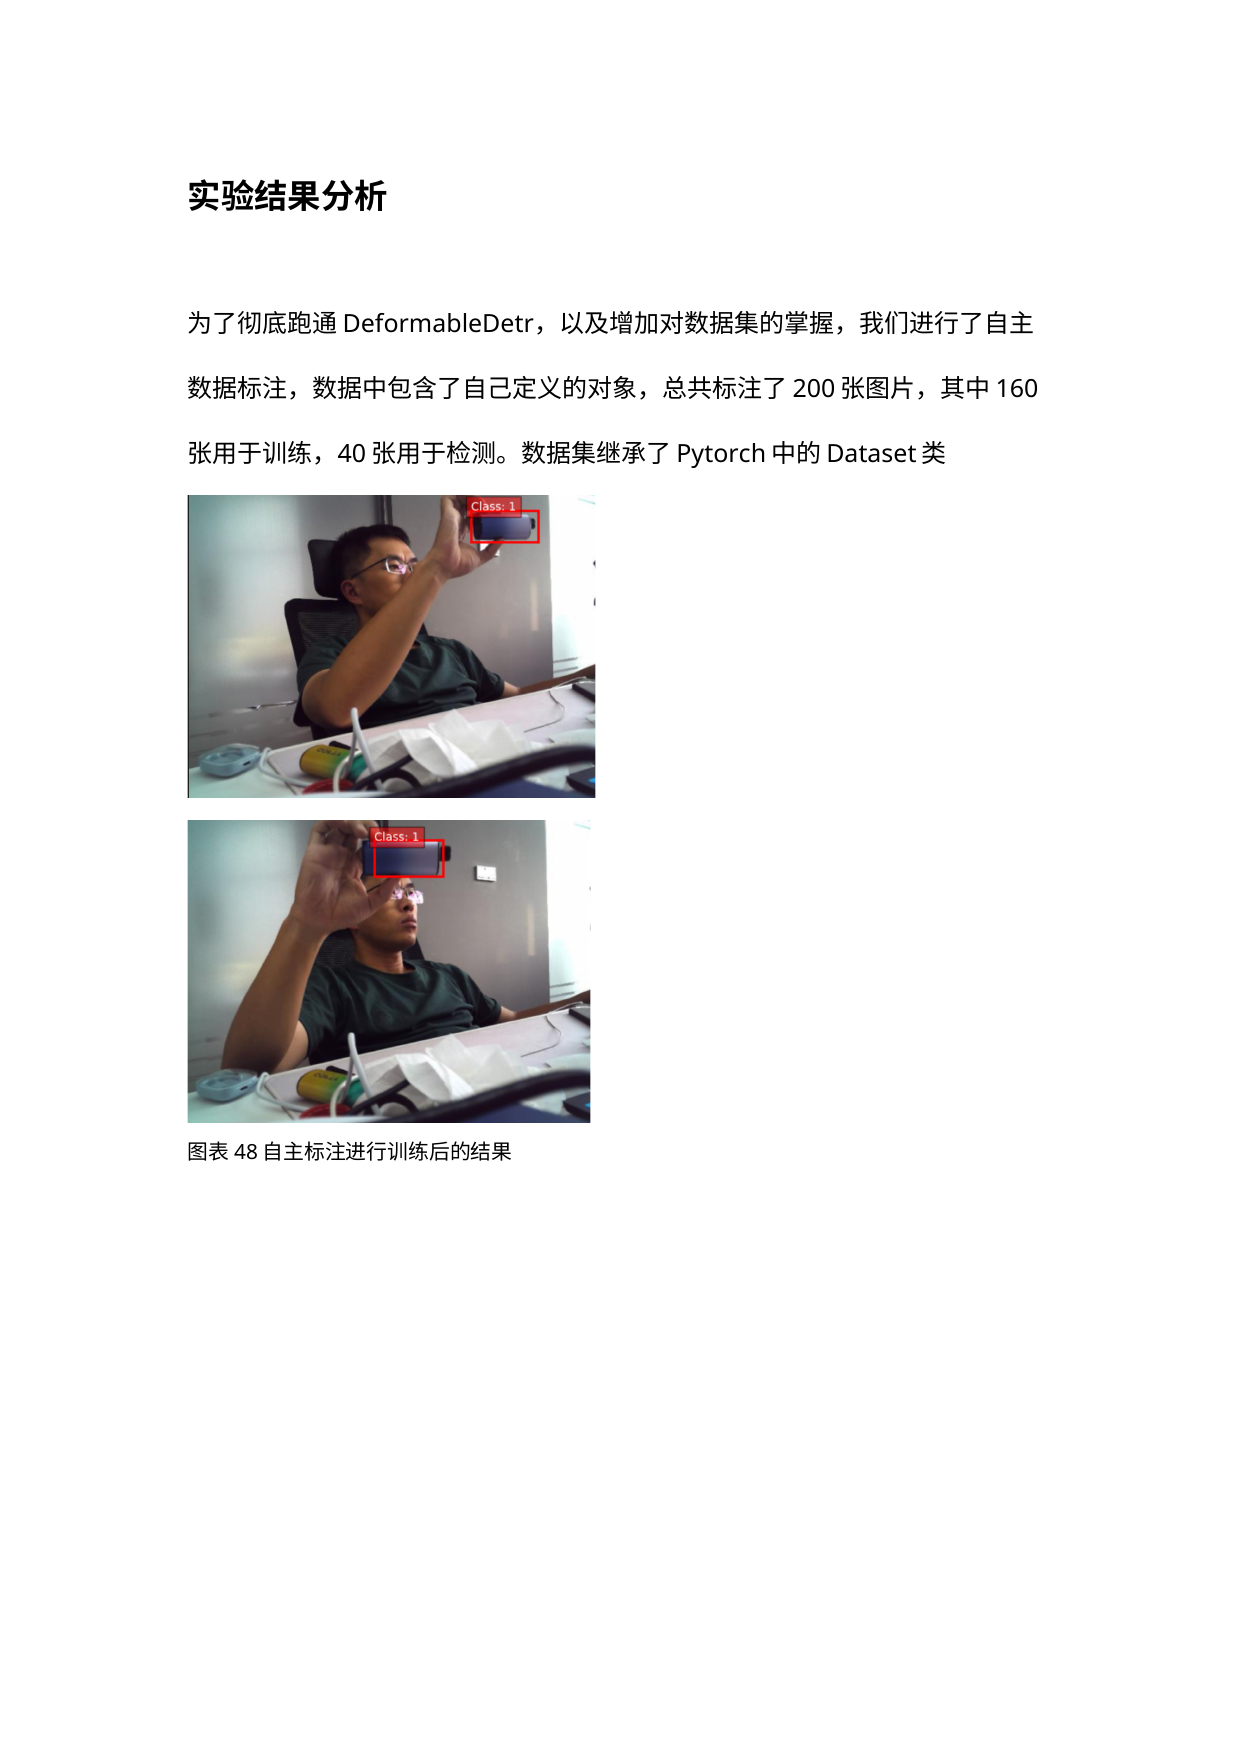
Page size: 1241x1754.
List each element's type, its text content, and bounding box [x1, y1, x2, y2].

subtitle 实验结果分析 [187, 162, 1053, 227]
picture [187, 820, 591, 1123]
text 图表 48 自主标注进行训练后的结果 [187, 1134, 1053, 1167]
picture [187, 495, 596, 798]
text 为了彻底跑通DeformableDetr，以及增加对数据集的掌握，我们进行了自主数据标注，数据中包含了自己定义的对象，总共标注了200张图片，其中160张用于训练，40张用于检测。数据集继承了Pytorch中的Dataset类 [187, 289, 1053, 484]
